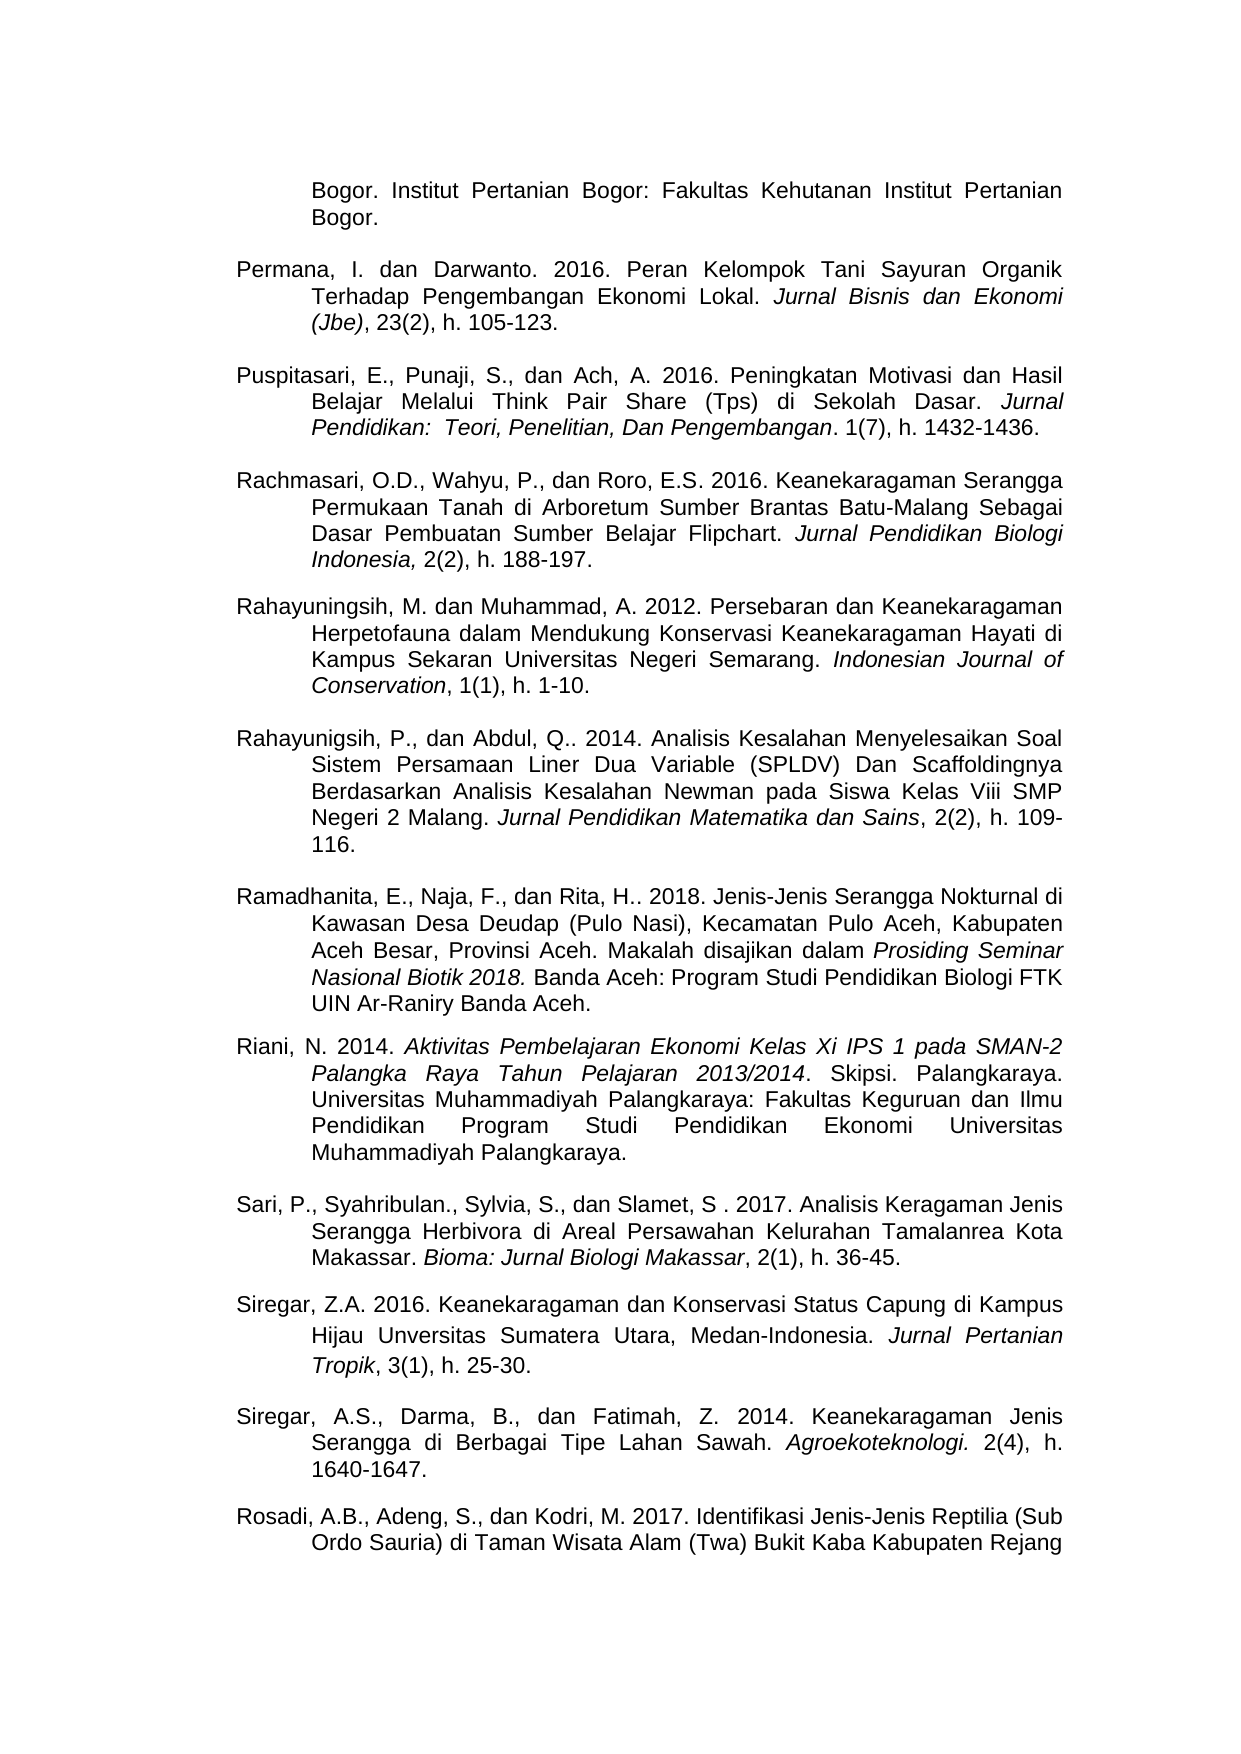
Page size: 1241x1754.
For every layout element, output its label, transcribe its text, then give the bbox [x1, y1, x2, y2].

text Siregar, A.S., Darma, B., dan Fatimah, Z. 2014. Keanekaragaman Jenis Serangga di Berbagai Tipe Lahan Sawah. Agroekoteknologi. 2(4), h. 1640-1647. [236, 1403, 1063, 1482]
text Rachmasari, O.D., Wahyu, P., dan Roro, E.S. 2016. Keanekaragaman Serangga Permukaan Tanah di Arboretum Sumber Brantas Batu-Malang Sebagai Dasar Pembuatan Sumber Belajar Flipchart. Jurnal Pendidikan Biologi Indonesia, 2(2), h. 188-197. [236, 467, 1063, 572]
text Riani, N. 2014. Aktivitas Pembelajaran Ekonomi Kelas Xi IPS 1 pada SMAN-2 Palangka Raya Tahun Pelajaran 2013/2014. Skipsi. Palangkaraya. Universitas Muhammadiyah Palangkaraya: Fakultas Keguruan dan Ilmu Pendidikan Program Studi Pendidikan Ekonomi Universitas Muhammadiyah Palangkaraya. [236, 1033, 1063, 1165]
text Rahayunigsih, P., dan Abdul, Q.. 2014. Analisis Kesalahan Menyelesaikan Soal Sistem Persamaan Liner Dua Variable (SPLDV) Dan Scaffoldingnya Berdasarkan Analisis Kesalahan Newman pada Siswa Kelas Viii SMP Negeri 2 Malang. Jurnal Pendidikan Matematika dan Sains, 2(2), h. 109-116. [236, 725, 1063, 857]
text Puspitasari, E., Punaji, S., dan Ach, A. 2016. Peningkatan Motivasi dan Hasil Belajar Melalui Think Pair Share (Tps) di Sekolah Dasar. Jurnal Pendidikan: Teori, Penelitian, Dan Pengembangan. 1(7), h. 1432-1436. [236, 362, 1063, 441]
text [236, 177, 1063, 230]
text Rahayuningsih, M. dan Muhammad, A. 2012. Persebaran dan Keanekaragaman Herpetofauna dalam Mendukung Konservasi Keanekaragaman Hayati di Kampus Sekaran Universitas Negeri Semarang. Indonesian Journal of Conservation, 1(1), h. 1-10. [236, 593, 1063, 699]
text Permana, I. dan Darwanto. 2016. Peran Kelompok Tani Sayuran Organik Terhadap Pengembangan Ekonomi Lokal. Jurnal Bisnis dan Ekonomi (Jbe), 23(2), h. 105-123. [236, 256, 1063, 335]
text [236, 1503, 1063, 1555]
text Sari, P., Syahribulan., Sylvia, S., dan Slamet, S . 2017. Analisis Keragaman Jenis Serangga Herbivora di Areal Persawahan Kelurahan Tamalanrea Kota Makassar. Bioma: Jurnal Biologi Makassar, 2(1), h. 36-45. [236, 1191, 1063, 1271]
text Ramadhanita, E., Naja, F., dan Rita, H.. 2018. Jenis-Jenis Serangga Nokturnal di Kawasan Desa Deudap (Pulo Nasi), Kecamatan Pulo Aceh, Kabupaten Aceh Besar, Provinsi Aceh. Makalah disajikan dalam Prosiding Seminar Nasional Biotik 2018. Banda Aceh: Program Studi Pendidikan Biologi FTK UIN Ar-Raniry Banda Aceh. [236, 883, 1063, 1017]
text Siregar, Z.A. 2016. Keanekaragaman dan Konservasi Status Capung di Kampus Hijau Unversitas Sumatera Utara, Medan-Indonesia. Jurnal Pertanian Tropik, 3(1), h. 25-30. [236, 1291, 1063, 1378]
